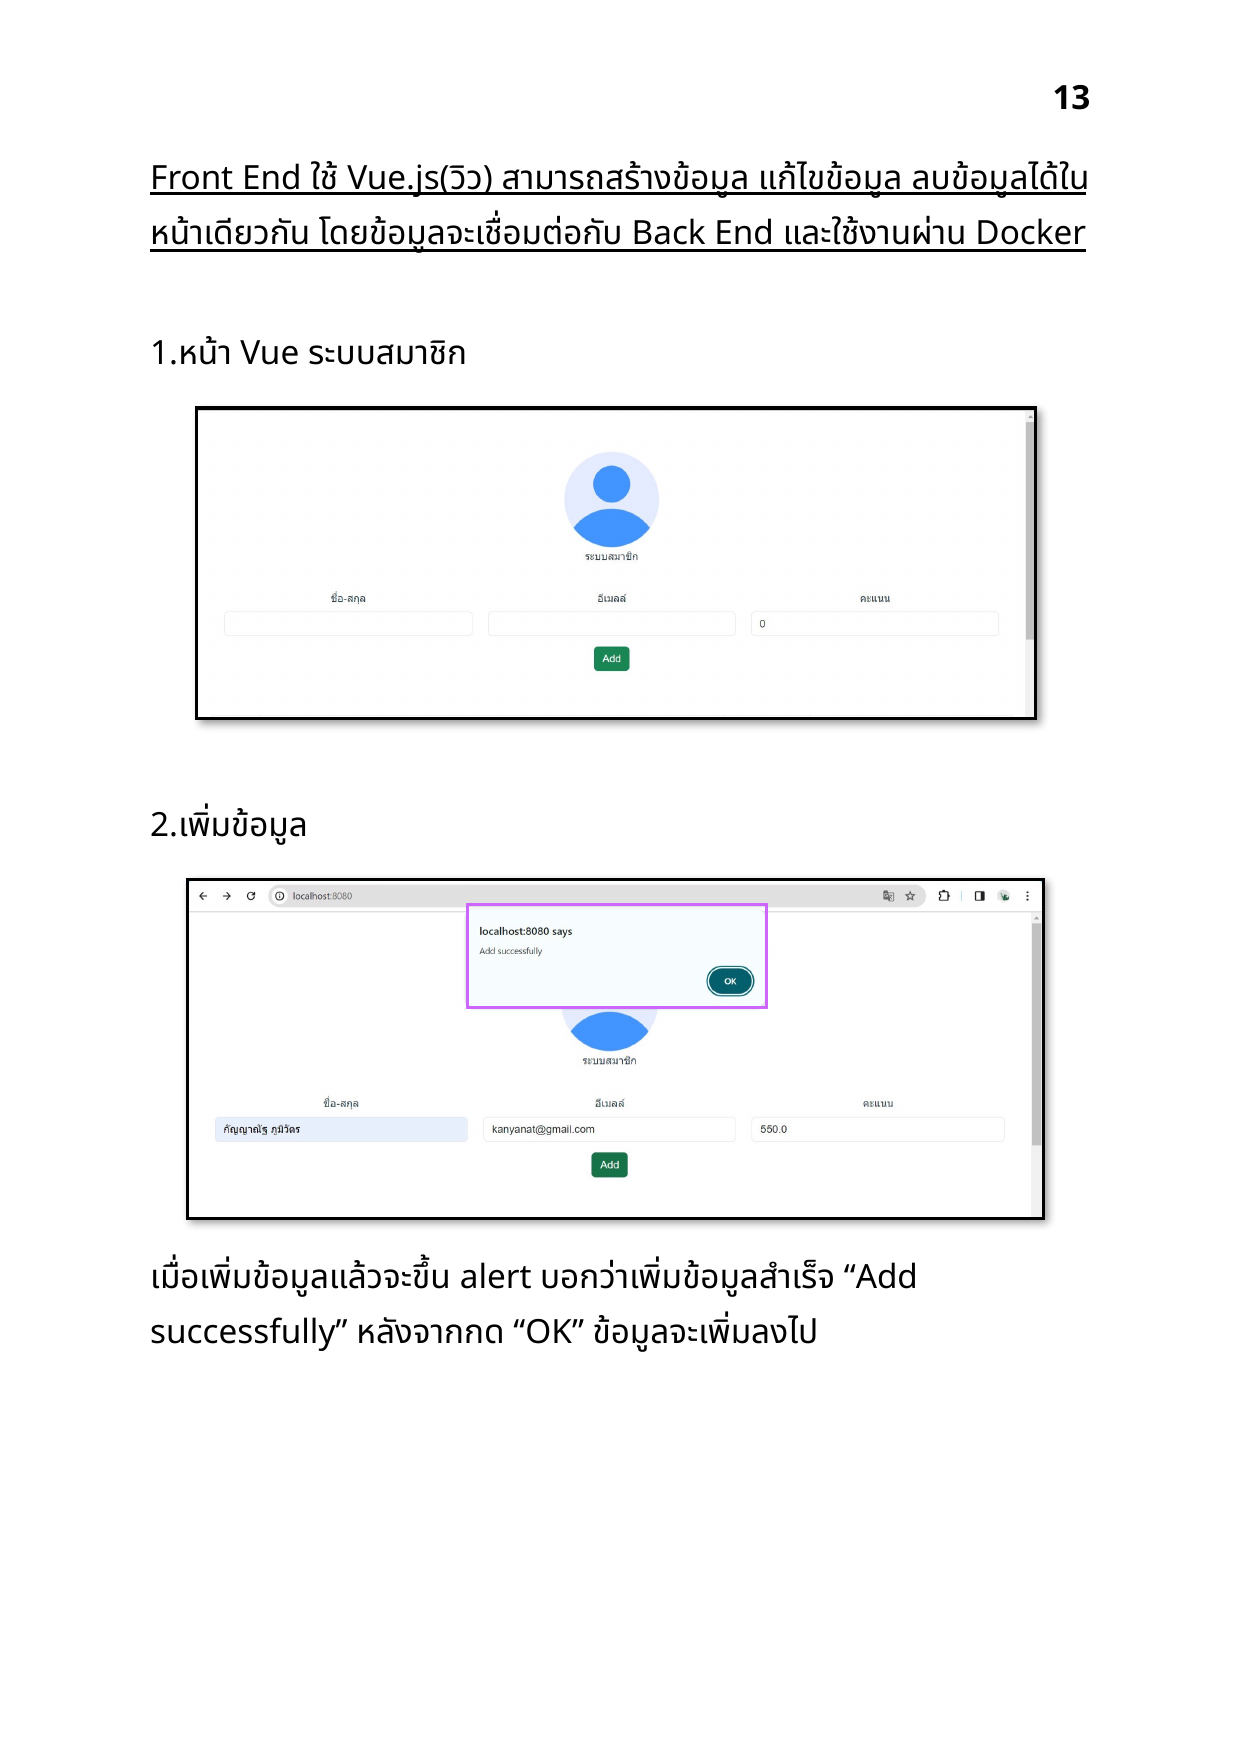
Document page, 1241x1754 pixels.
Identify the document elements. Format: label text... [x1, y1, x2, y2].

text 1.หน้า Vue ระบบสมาชิก [150, 329, 1090, 379]
picture [189, 881, 1042, 1217]
text 2.เพิ่มข้อมูล [150, 800, 1090, 851]
picture [198, 410, 1034, 717]
text เมื่อเพิ่มข้อมูลแล้วจะขึ้น alert บอกว่าเพิ่มข้อมูลสำเร็จ “Add successfully” หลังจากกด “OK” ข้อมูลจะเพิ่มลงไป [150, 1253, 1090, 1358]
subtitle Front End ใช้ Vue.js(วิว) สามารถสร้างข้อมูล แก้ไขข้อมูล ลบข้อมูลได้ในหน้าเดียวกัน โดยข้อมูลจะเชื่อมต่อกับ Back End และใช้งานผ่าน Docker [150, 154, 1090, 259]
